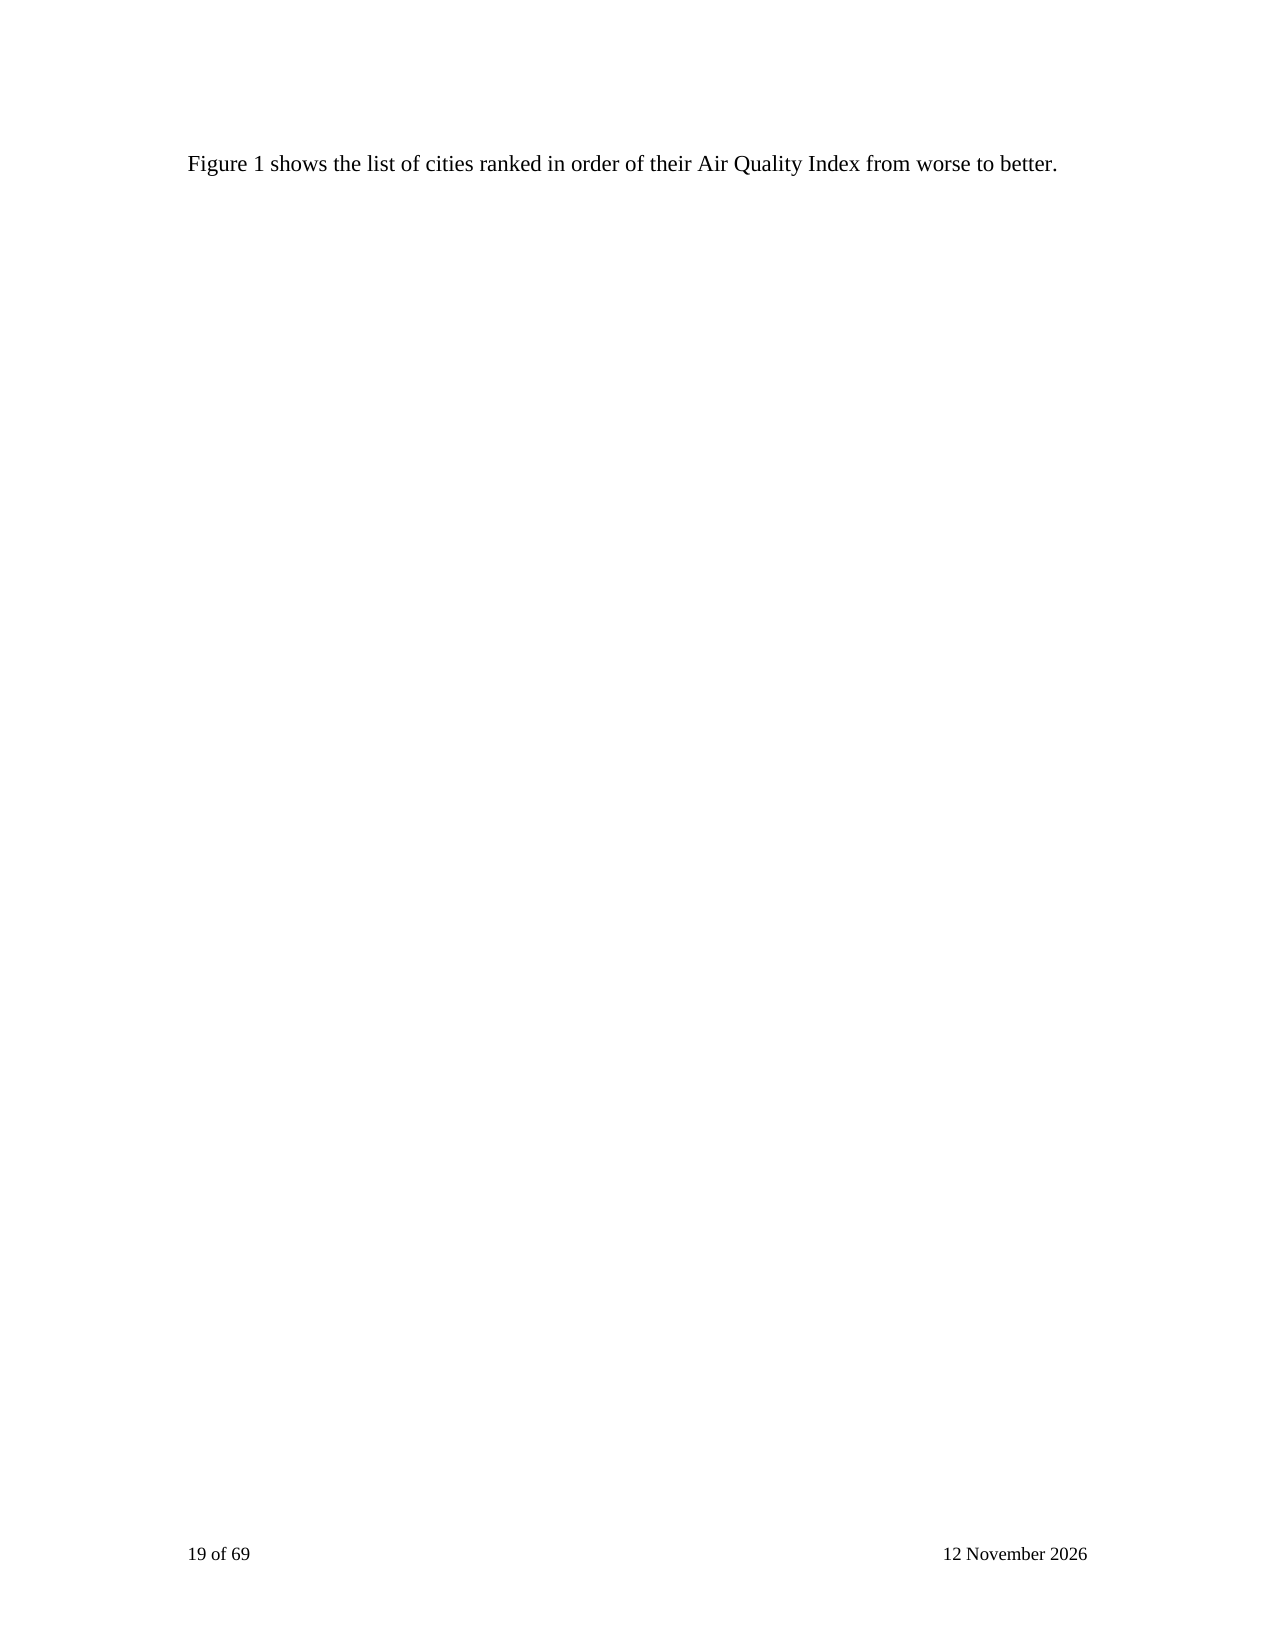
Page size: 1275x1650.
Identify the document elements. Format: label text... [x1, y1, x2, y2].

text Figure 1 shows the list of cities ranked in order of their Air Quality Index from worse to better. [187, 150, 1087, 176]
